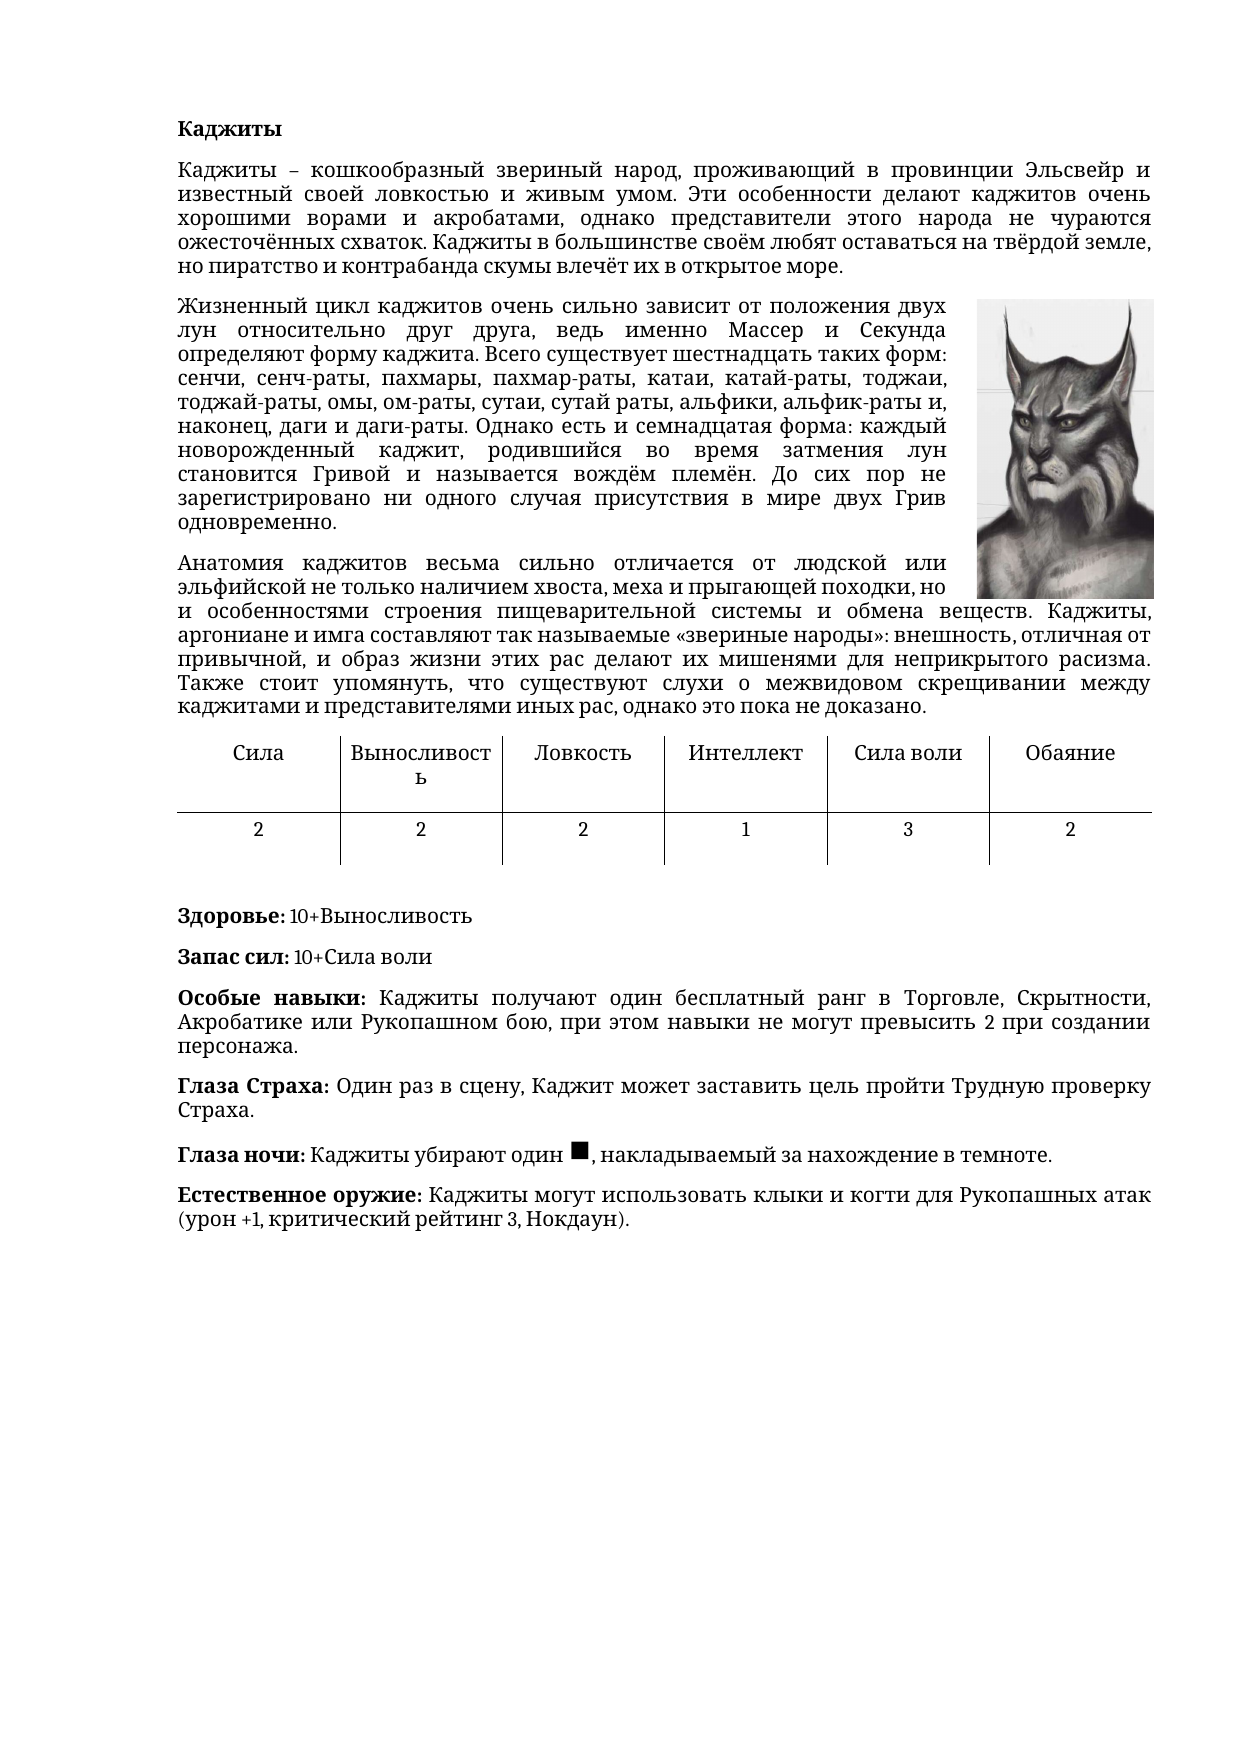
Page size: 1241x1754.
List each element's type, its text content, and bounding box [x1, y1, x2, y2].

text Анатомия каджитов весьма сильно отличается от людской или эльфийской не только наличием хвоста, меха и прыгающей походки, но и особенностями строения пищеварительной системы и обмена веществ. Каджиты, аргониане и имга составляют так называемые «звериные народы»: внешность, отличная от привычной, и образ жизни этих рас делают их мишенями для неприкрытого расизма. Также стоит упомянуть, что существуют слухи о межвидовом скрещивании между каджитами и представителями иных рас, однако это пока не доказано. [177, 551, 1152, 719]
picture [568, 1139, 592, 1162]
table_cell 2 [990, 813, 1152, 864]
text Особые навыки: Каджиты получают один бесплатный ранг в Торговле, Скрытности, Акробатике или Рукопашном бою, при этом навыки не могут превысить 2 при создании персонажа. [177, 986, 1152, 1058]
text Жизненный цикл каджитов очень сильно зависит от положения двух лун относительно друг друга, ведь именно Массер и Секунда определяют форму каджита. Всего существует шестнадцать таких форм: сенчи, сенч-раты, пахмары, пахмар-раты, катаи, катай-раты, тоджаи, тоджай-раты, омы, ом-раты, сутаи, сутай раты, альфики, альфик-раты и, наконец, даги и даги-раты. Однако есть и семнадцатая форма: каждый новорожденный каджит, родившийся во время затмения лун становится Гривой и называется вождём племён. До сих пор не зарегистрировано ни одного случая присутствия в мире двух Грив одновременно. [177, 295, 1152, 535]
table_header Интеллект [665, 736, 827, 812]
table_cell 3 [828, 813, 989, 864]
text Глаза Страха: Один раз в сцену, Каджит может заставить цель пройти Трудную проверку Страха. [177, 1075, 1152, 1123]
table_header Сила [177, 736, 340, 812]
text Здоровье: 10+Выносливость [177, 905, 1152, 929]
table_cell 1 [665, 813, 827, 864]
table_cell 2 [341, 813, 502, 864]
text Каджиты – кошкообразный звериный народ, проживающий в провинции Эльсвейр и известный своей ловкостью и живым умом. Эти особенности делают каджитов очень хорошими ворами и акробатами, однако представители этого народа не чураются ожесточённых схваток. Каджиты в большинстве своём любят оставаться на твёрдой земле, но пиратство и контрабанда скумы влечёт их в открытое море. [177, 159, 1152, 278]
table_header Сила воли [828, 736, 989, 812]
table_header Обаяние [990, 736, 1152, 812]
table_header Ловкость [503, 736, 664, 812]
table_header Выносливость [341, 736, 502, 812]
text Глаза ночи: Каджиты убирают один , накладываемый за нахождение в темноте. [177, 1139, 1152, 1167]
table_cell 2 [503, 813, 664, 864]
text Каджиты [177, 118, 1152, 142]
text Естественное оружие: Каджиты могут использовать клыки и когти для Рукопашных атак (урон +1, критический рейтинг 3, Нокдаун). [177, 1184, 1152, 1232]
text Запас сил: 10+Сила воли [177, 946, 1152, 970]
table_cell 2 [177, 813, 340, 864]
picture [976, 299, 1154, 599]
